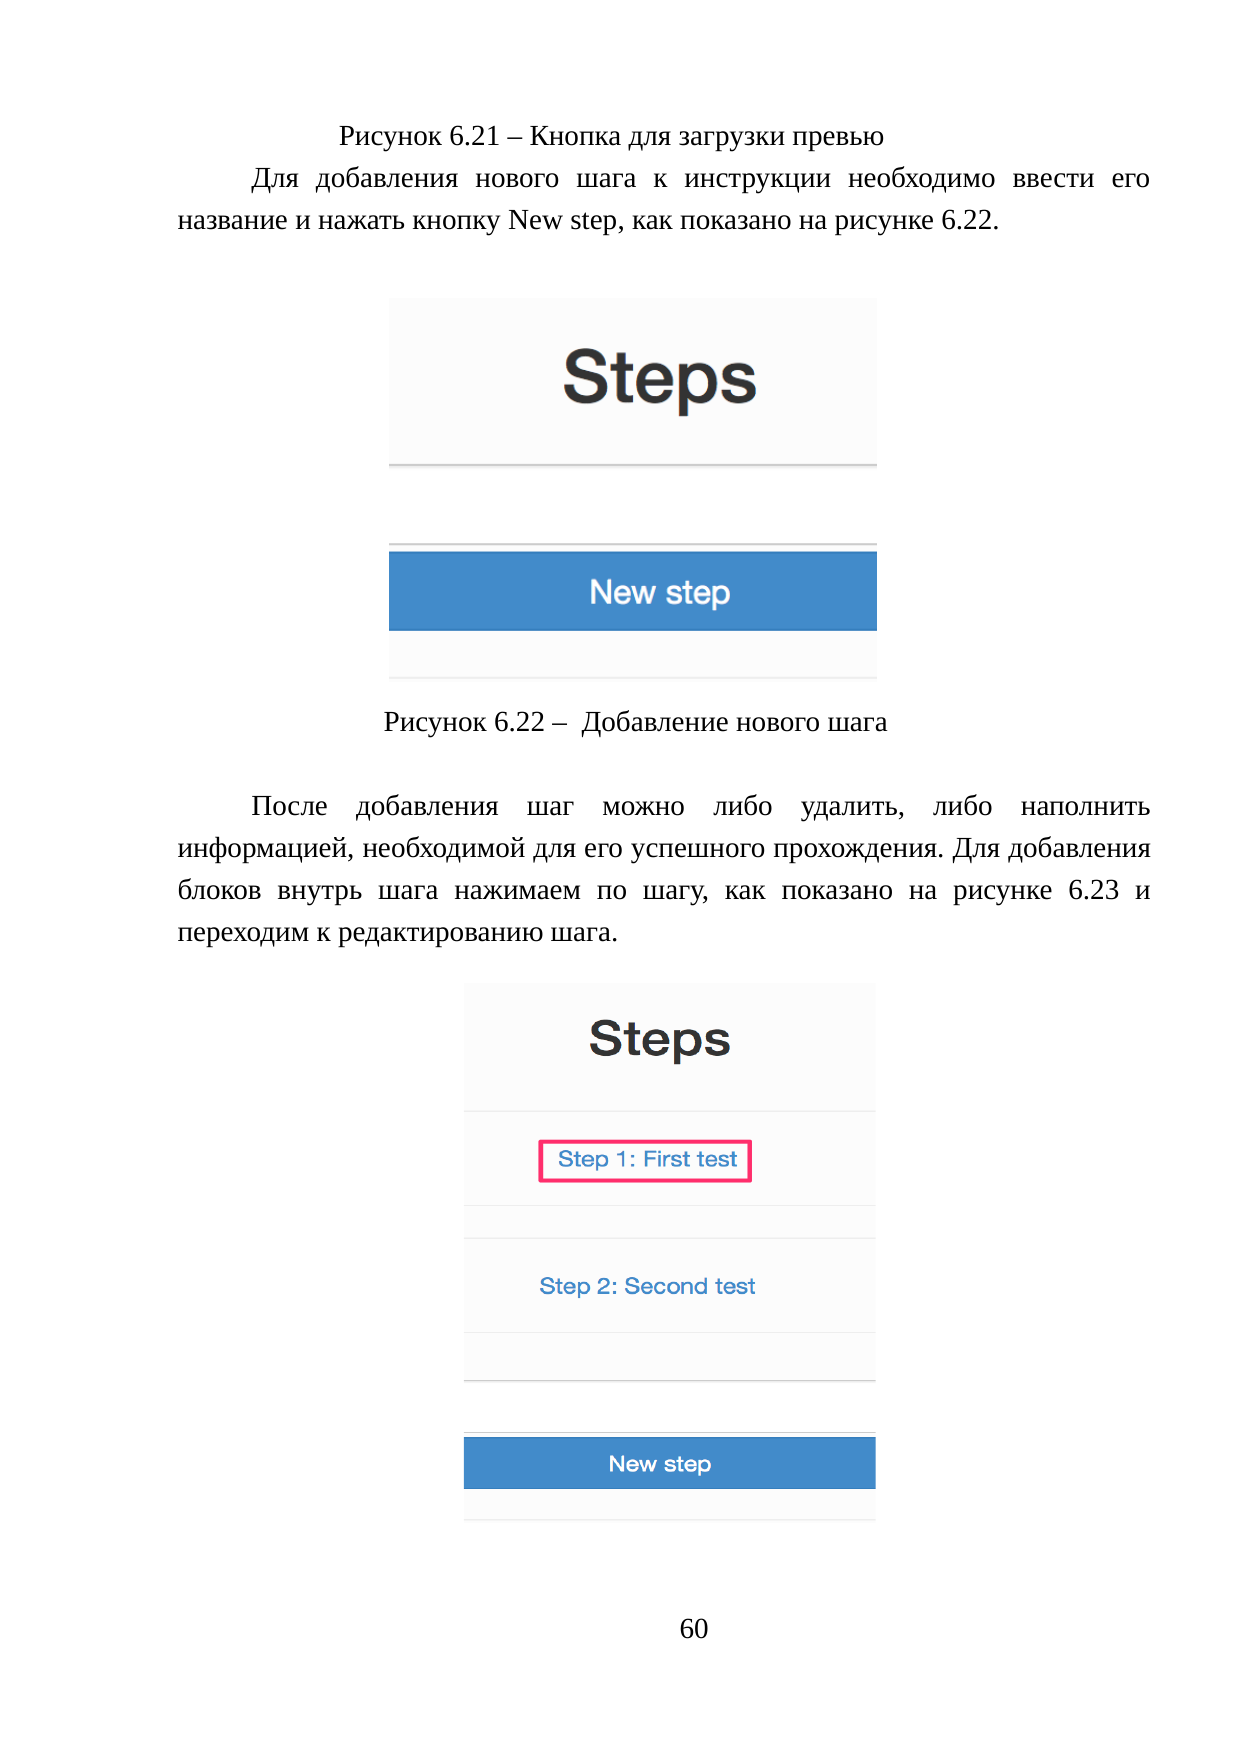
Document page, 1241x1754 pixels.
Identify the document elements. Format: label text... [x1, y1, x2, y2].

picture [463, 983, 876, 1523]
text Рисунок 6.21 – Кнопка для загрузки превью [177, 118, 1152, 152]
text Для добавления нового шага к инструкции необходимо ввести его название и нажать кнопку New step, как показано на рисунке 6.22. [177, 160, 1152, 235]
text После добавления шаг можно либо удалить, либо наполнить информацией, необходимой для его успешного прохождения. Для добавления блоков внутрь шага нажимаем по шагу, как показано на рисунке 6.23 и переходим к редактированию шага. [177, 788, 1152, 947]
text Рисунок 6.22 – Добавление нового шага [177, 704, 1152, 738]
picture [389, 298, 877, 682]
